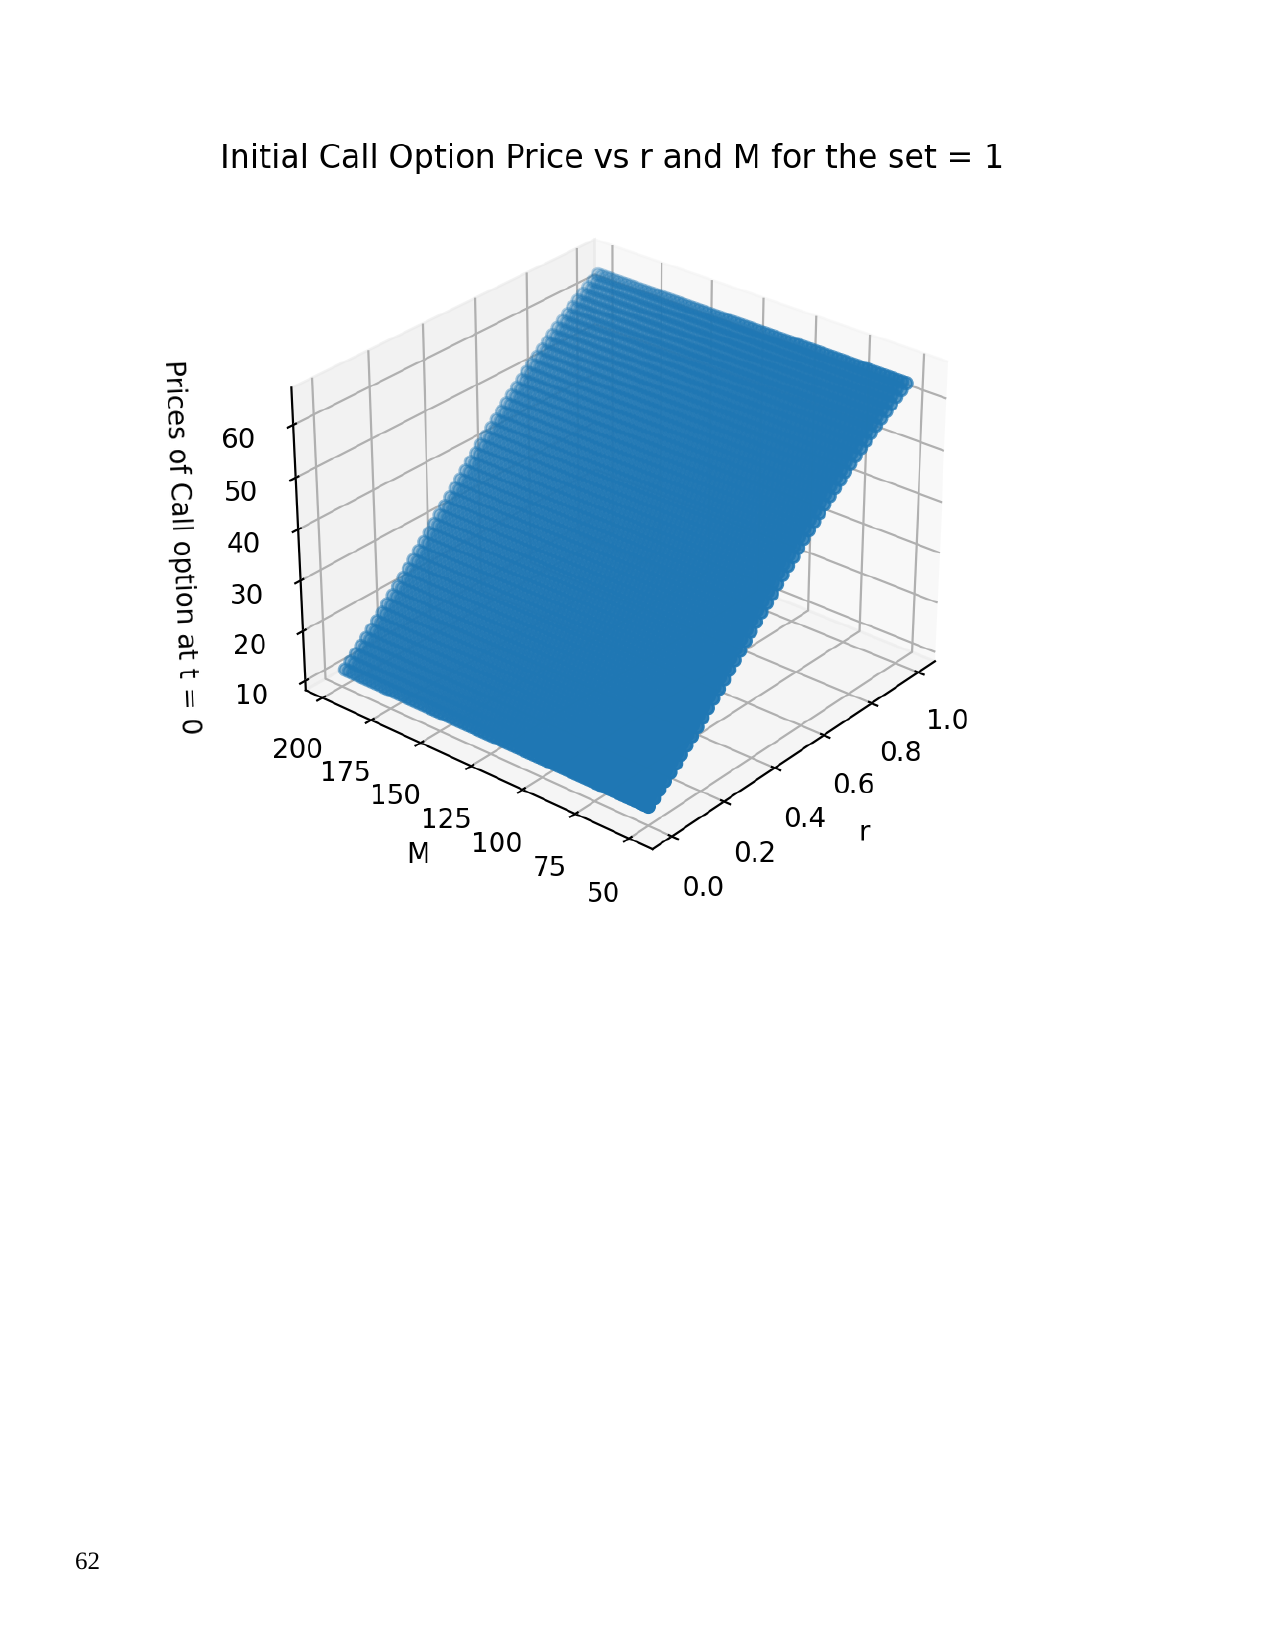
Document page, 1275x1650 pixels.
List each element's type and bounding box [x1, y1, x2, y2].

picture [75, 75, 1200, 984]
